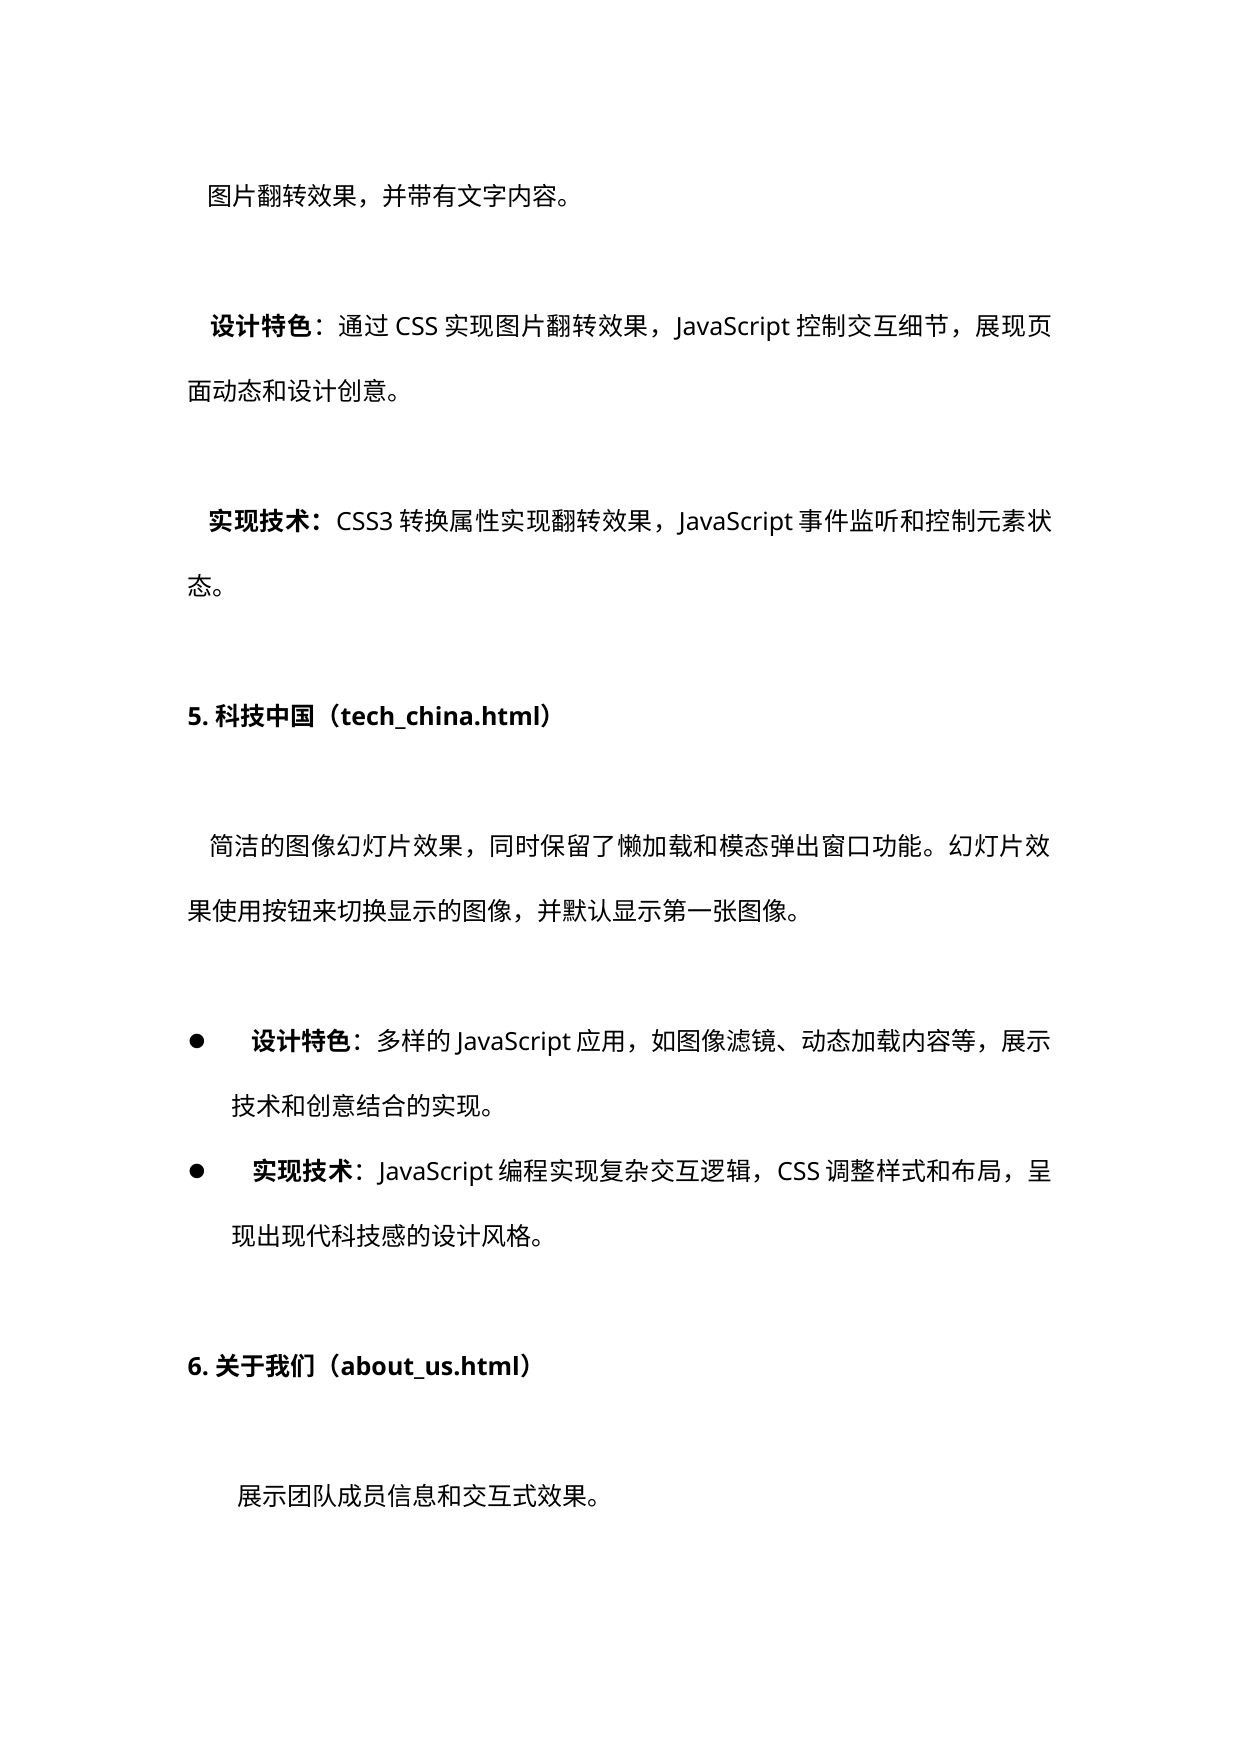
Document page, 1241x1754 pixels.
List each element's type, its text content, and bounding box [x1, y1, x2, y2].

list 实现技术：JavaScript编程实现复杂交互逻辑，CSS调整样式和布局，呈现出现代科技感的设计风格。 [187, 1137, 1053, 1267]
list 设计特色：多样的JavaScript应用，如图像滤镜、动态加载内容等，展示技术和创意结合的实现。 [187, 1007, 1053, 1137]
text 简洁的图像幻灯片效果，同时保留了懒加载和模态弹出窗口功能。幻灯片效果使用按钮来切换显示的图像，并默认显示第一张图像。 [187, 812, 1053, 942]
list 设计特色：通过CSS实现图片翻转效果，JavaScript控制交互细节，展现页面动态和设计创意。 [187, 292, 1053, 422]
list 关于我们（about_us.html） [187, 1332, 1053, 1397]
list 科技中国（tech_china.html） [187, 682, 1053, 747]
text 实现技术：CSS3转换属性实现翻转效果，JavaScript事件监听和控制元素状态。 [187, 487, 1053, 617]
list 展示团队成员信息和交互式效果。 [187, 1462, 1053, 1527]
list 图片翻转效果，并带有文字内容。 [187, 162, 1053, 227]
